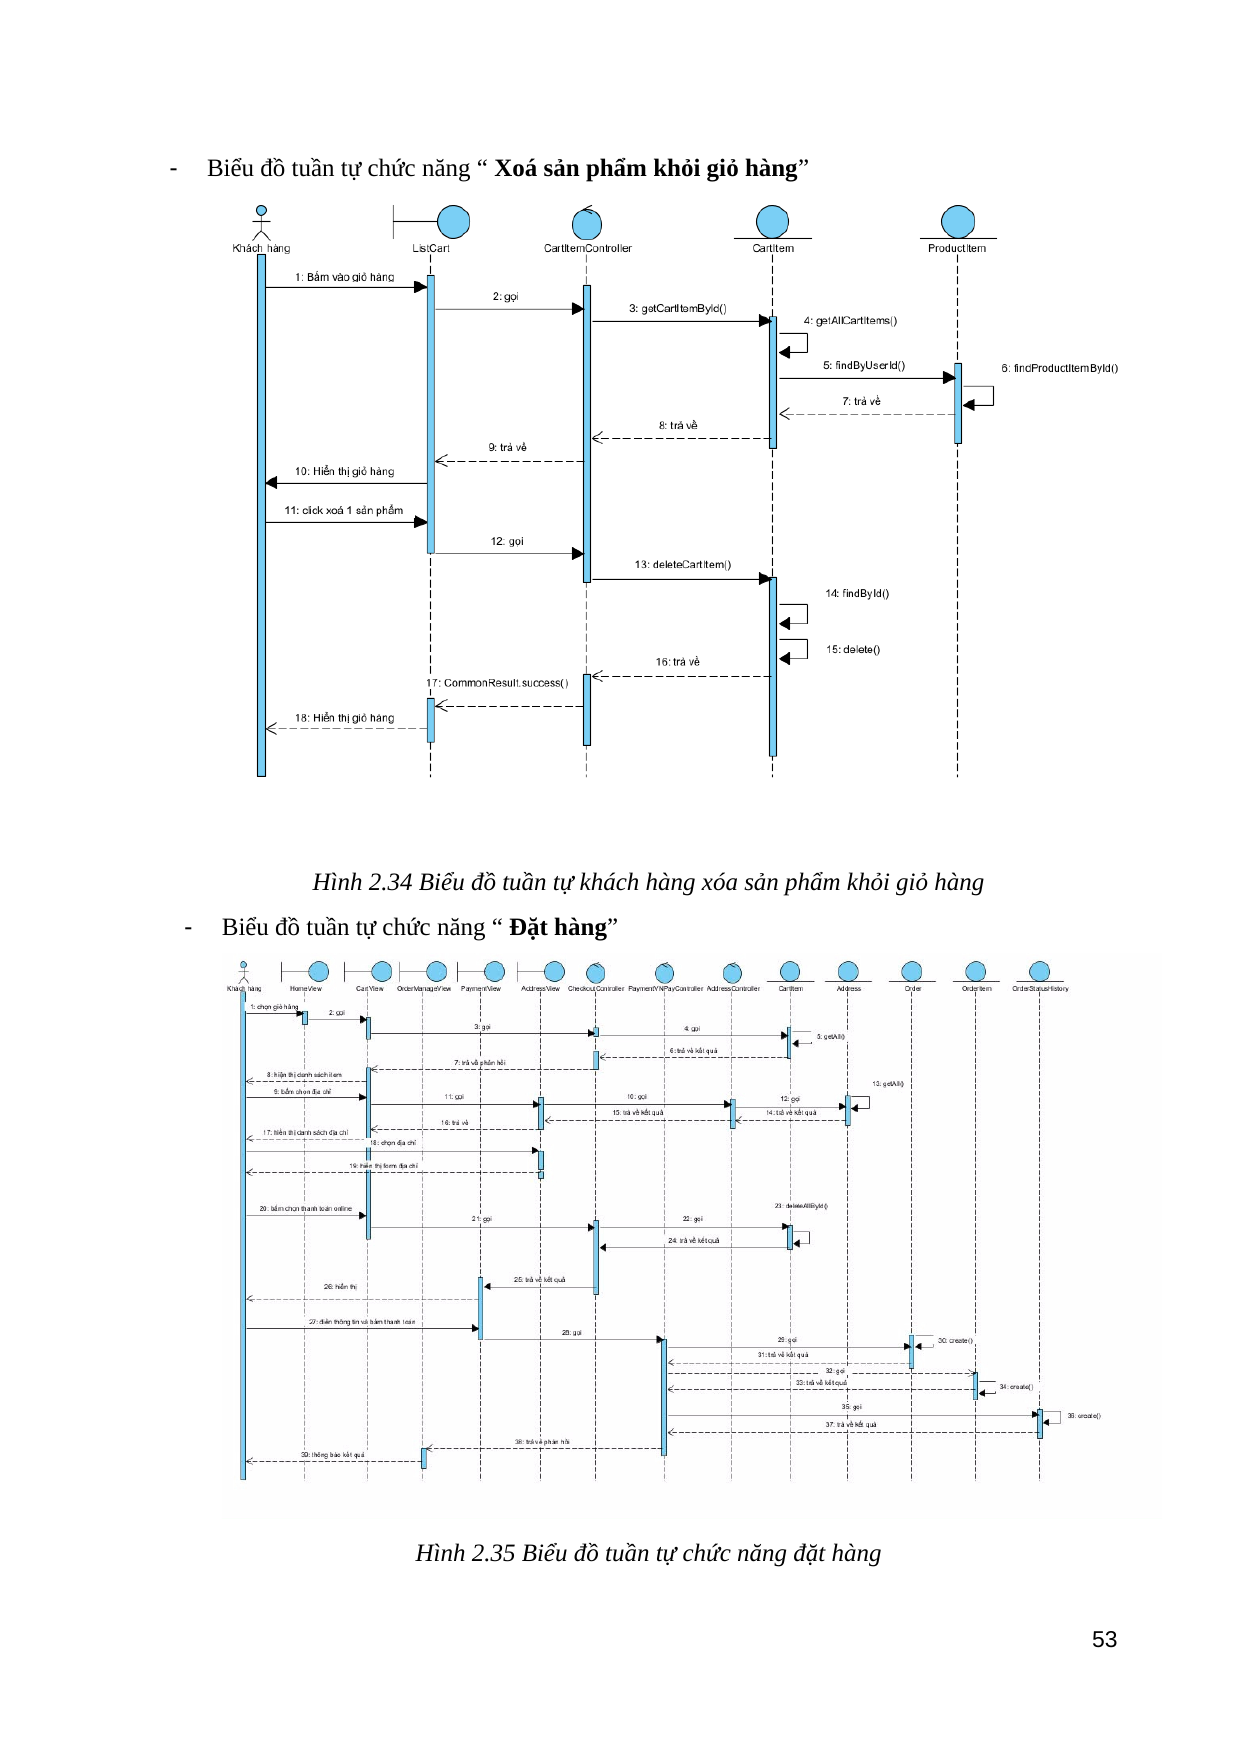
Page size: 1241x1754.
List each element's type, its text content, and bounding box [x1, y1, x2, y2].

text Hình 2.34 Biểu đồ tuần tự khách hàng xóa sản phẩm khỏi giỏ hàng [177, 867, 1122, 896]
text Hình 2.35 Biểu đồ tuần tự chức năng đặt hàng [177, 1538, 1122, 1567]
list Biểu đồ tuần tự chức năng “ Đặt hàng” [184, 909, 1122, 943]
picture [206, 191, 1148, 798]
picture [221, 953, 1163, 1519]
